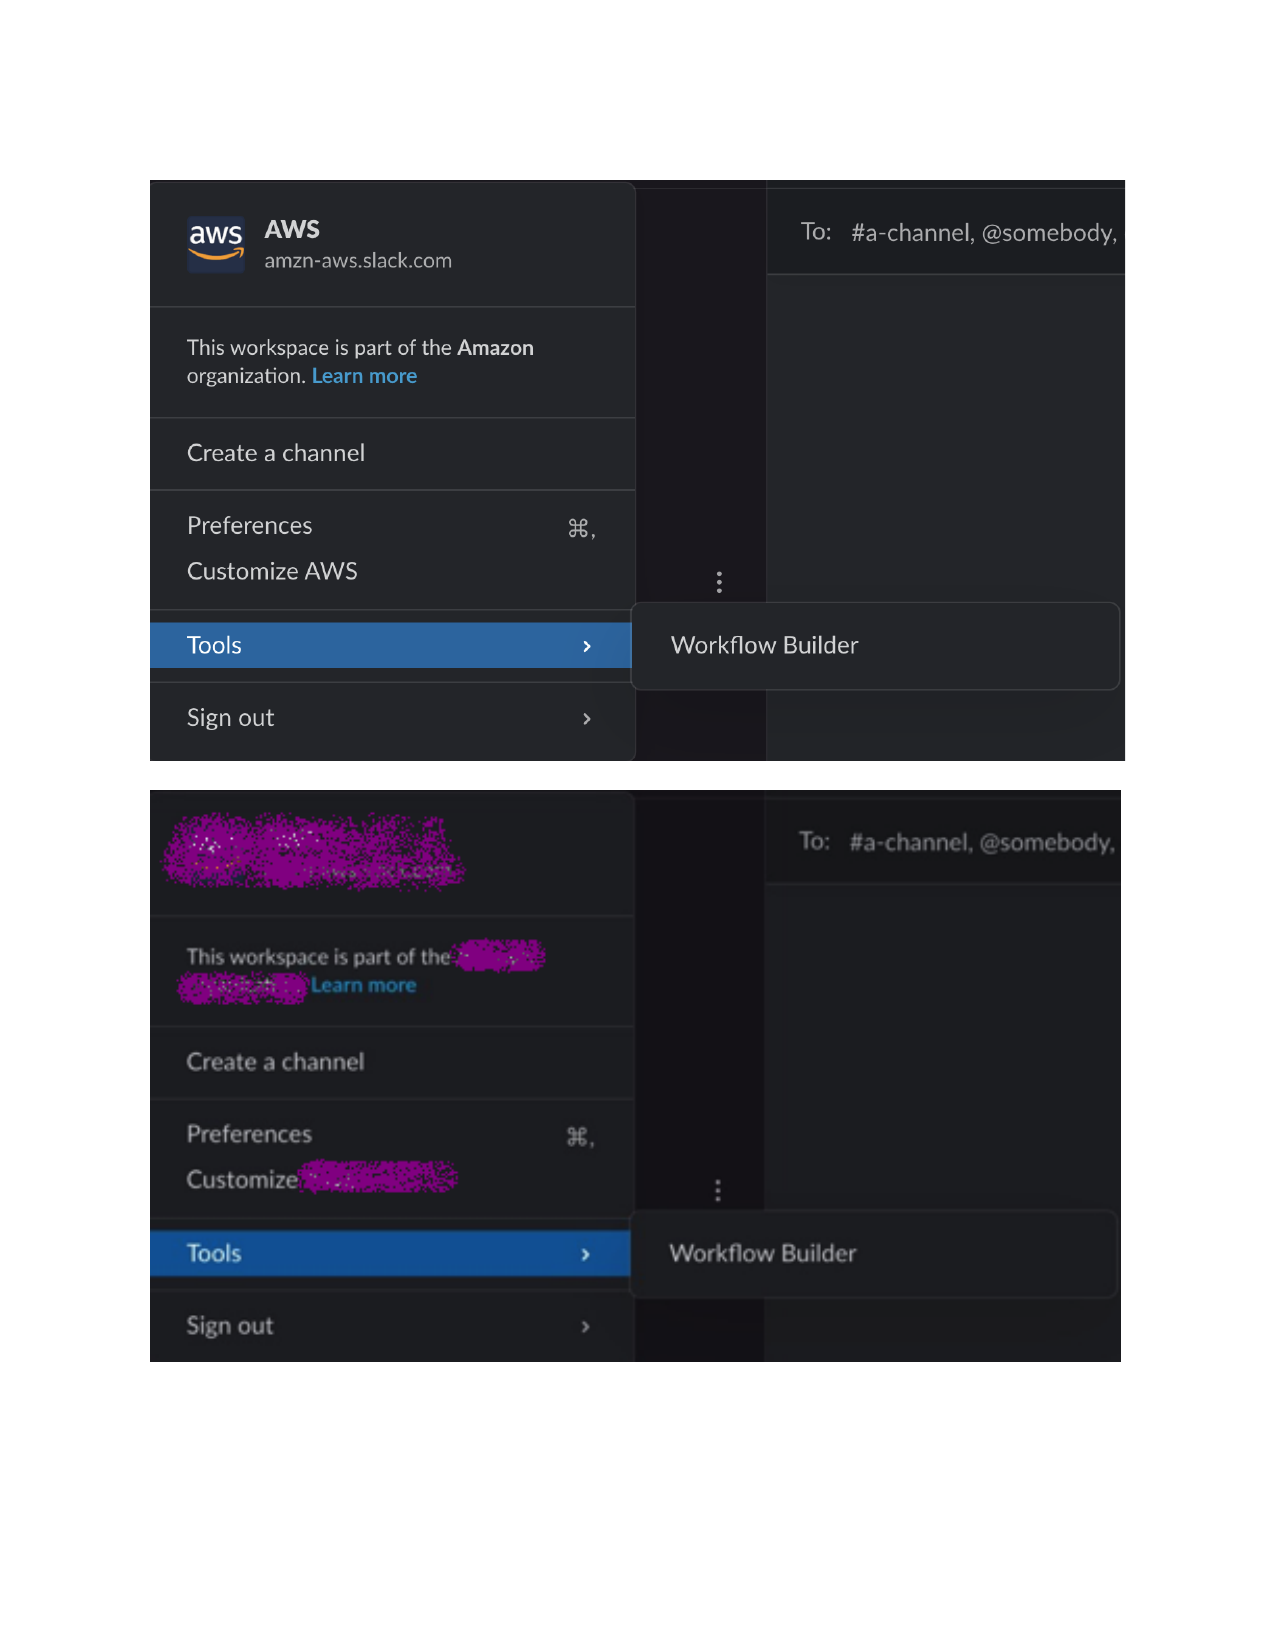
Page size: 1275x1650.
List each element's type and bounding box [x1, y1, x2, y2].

picture [150, 790, 1121, 1362]
picture [150, 180, 1125, 761]
